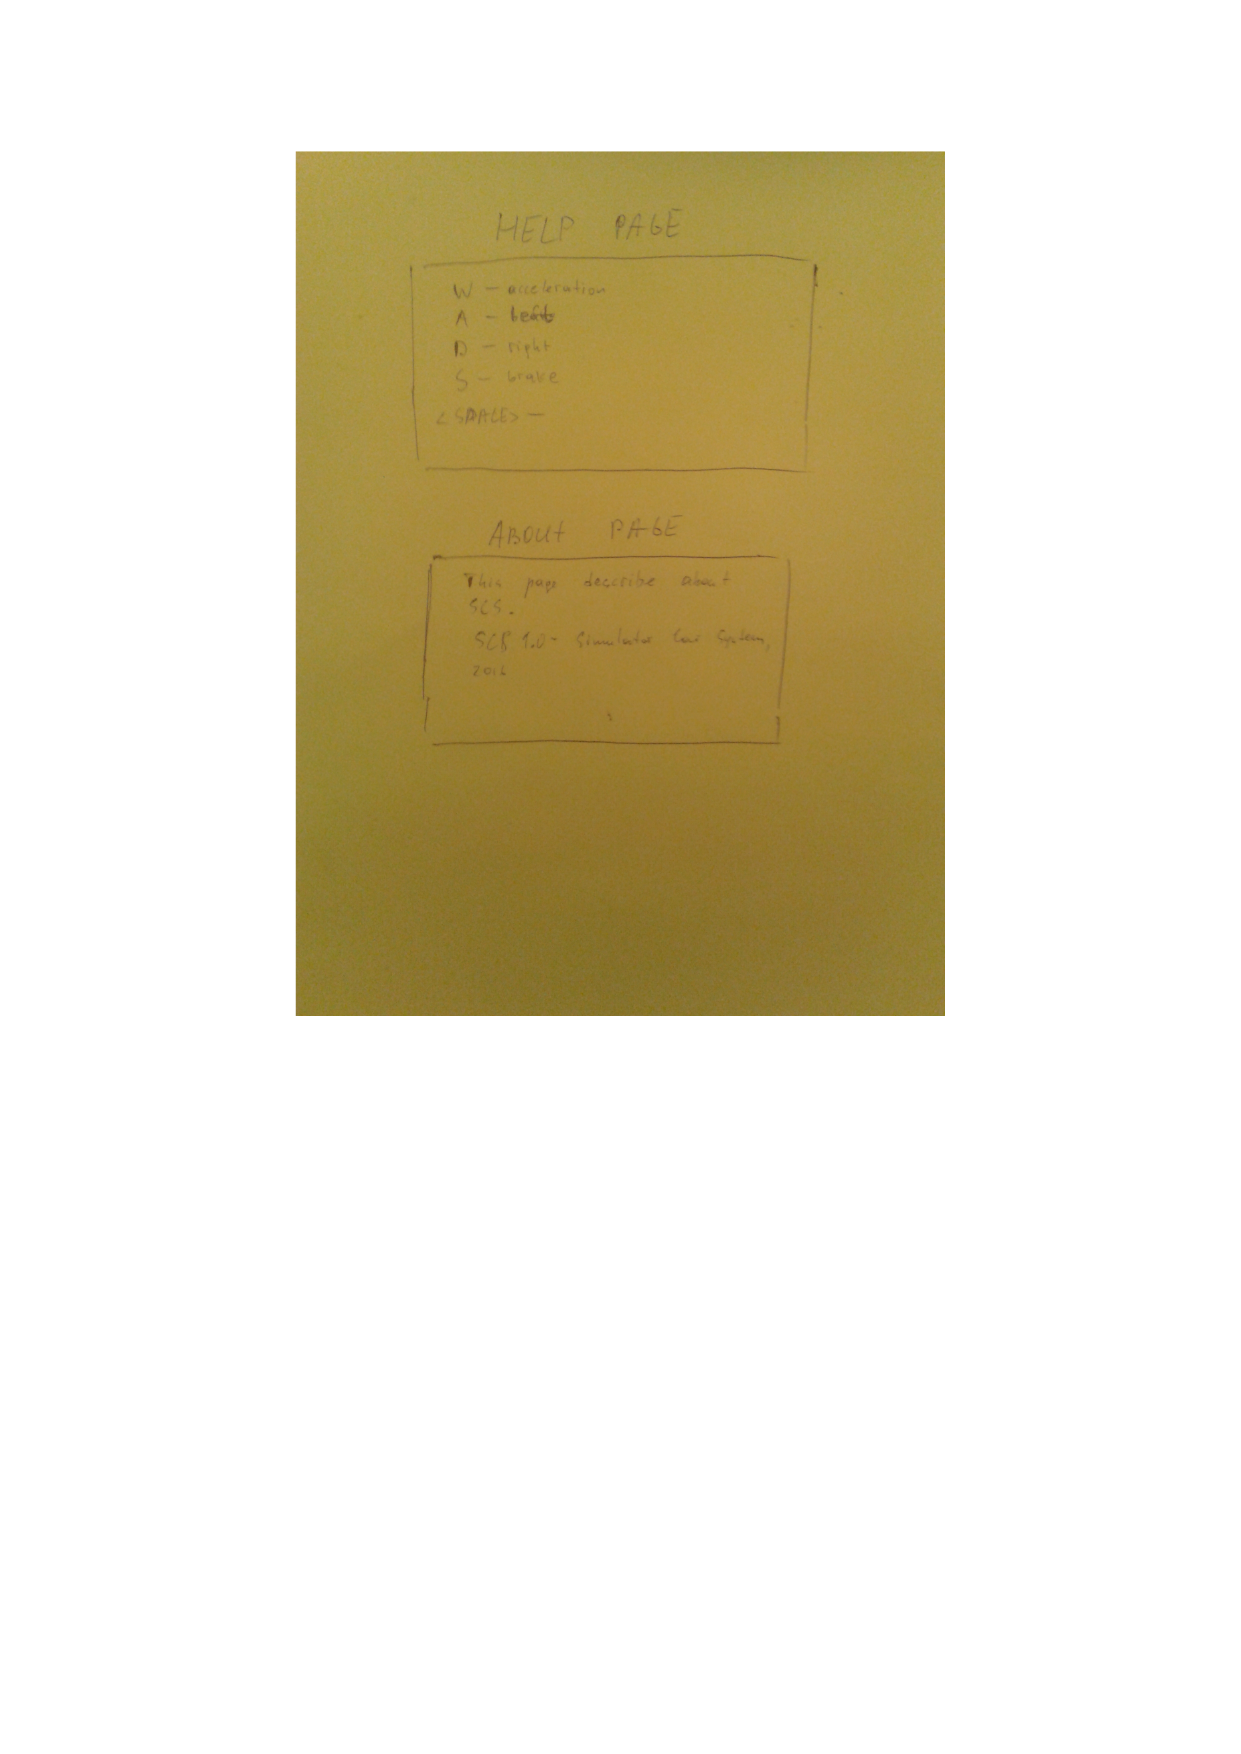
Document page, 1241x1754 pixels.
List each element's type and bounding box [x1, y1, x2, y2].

picture [296, 153, 945, 1015]
